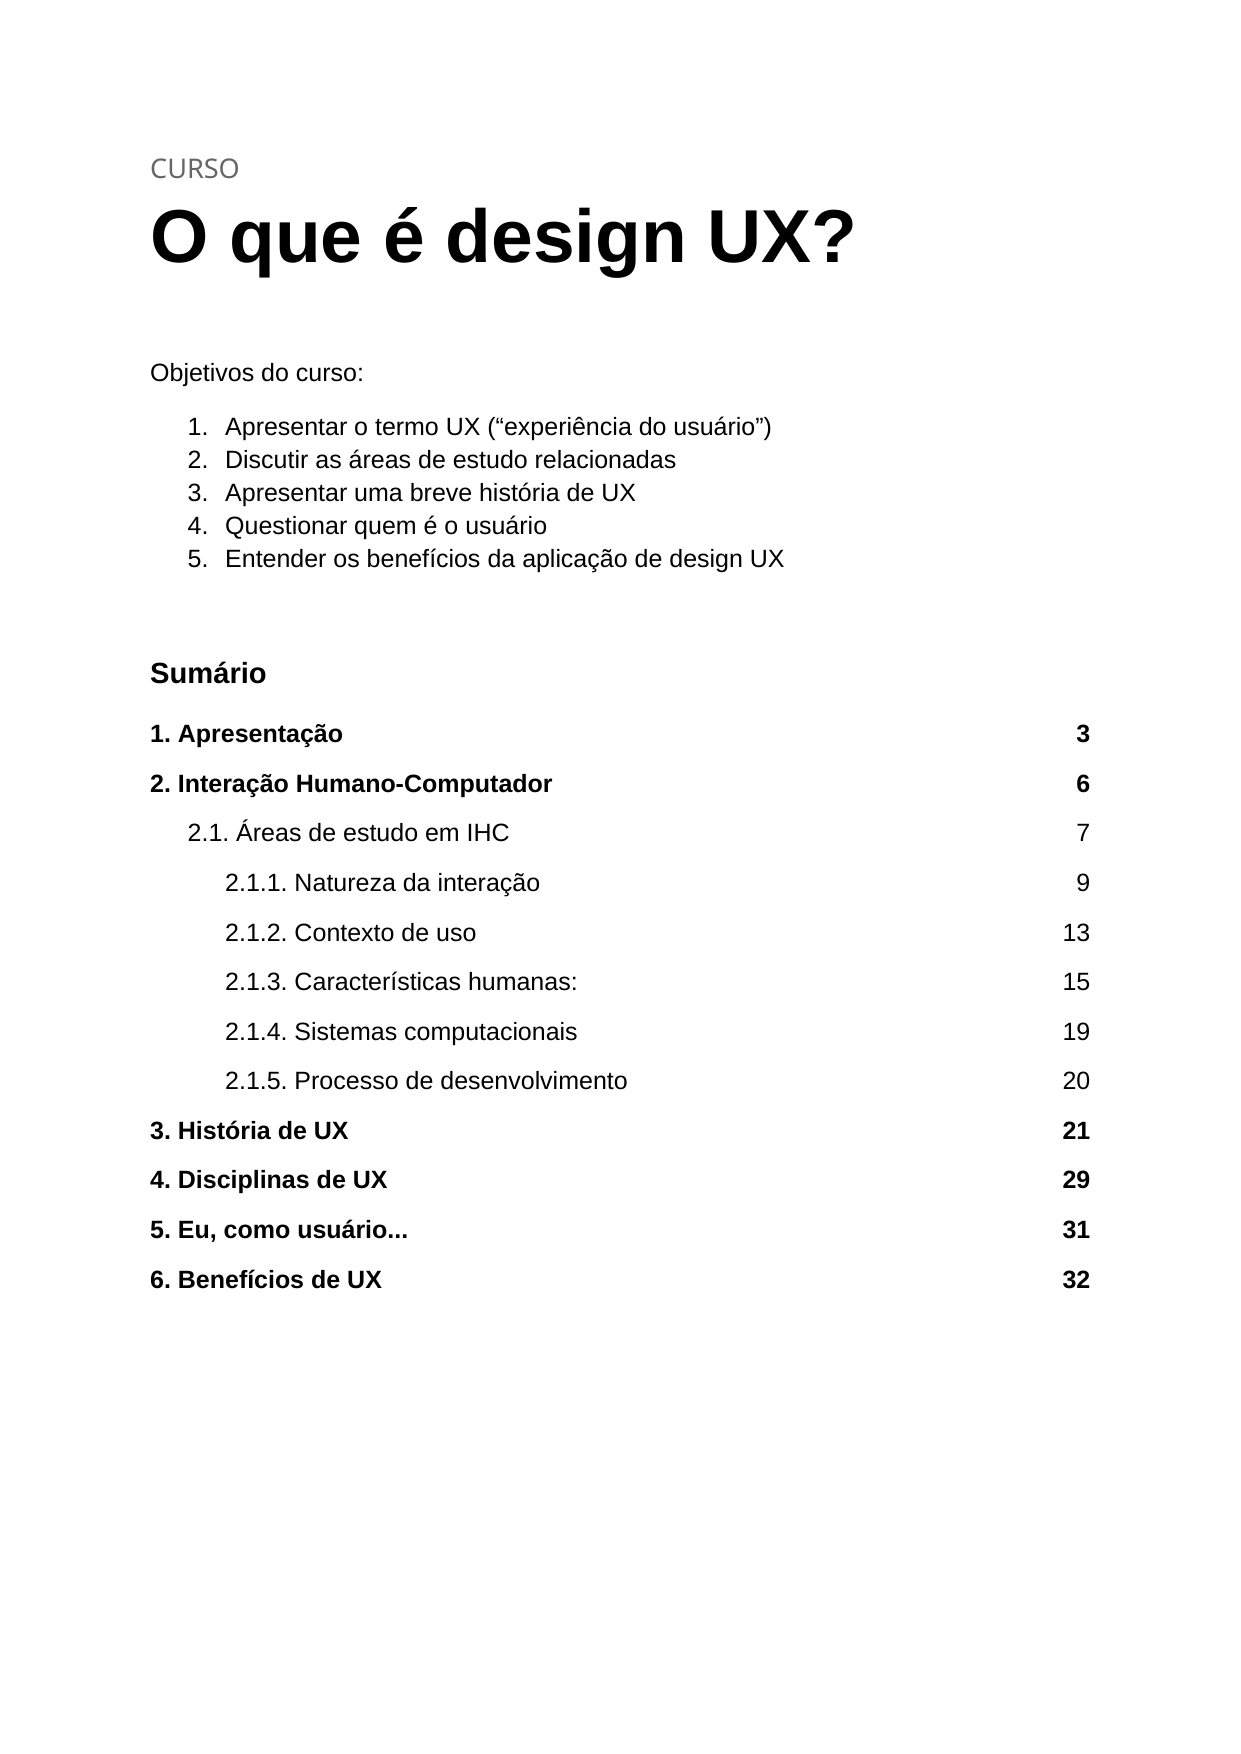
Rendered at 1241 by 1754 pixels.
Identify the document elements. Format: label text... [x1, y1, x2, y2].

subtitle CURSO [150, 150, 1090, 187]
list Entender os benefícios da aplicação de design UX [187, 544, 1090, 573]
list Questionar quem é o usuário [187, 511, 1090, 539]
list Apresentar o termo UX (“experiência do usuário”) [187, 412, 1090, 441]
text Objetivos do curso: [150, 358, 1090, 387]
text Sumário [150, 656, 1090, 689]
list Apresentar uma breve história de UX [187, 478, 1090, 507]
list Discutir as áreas de estudo relacionadas [187, 445, 1090, 473]
title O que é design UX? [150, 192, 1090, 279]
